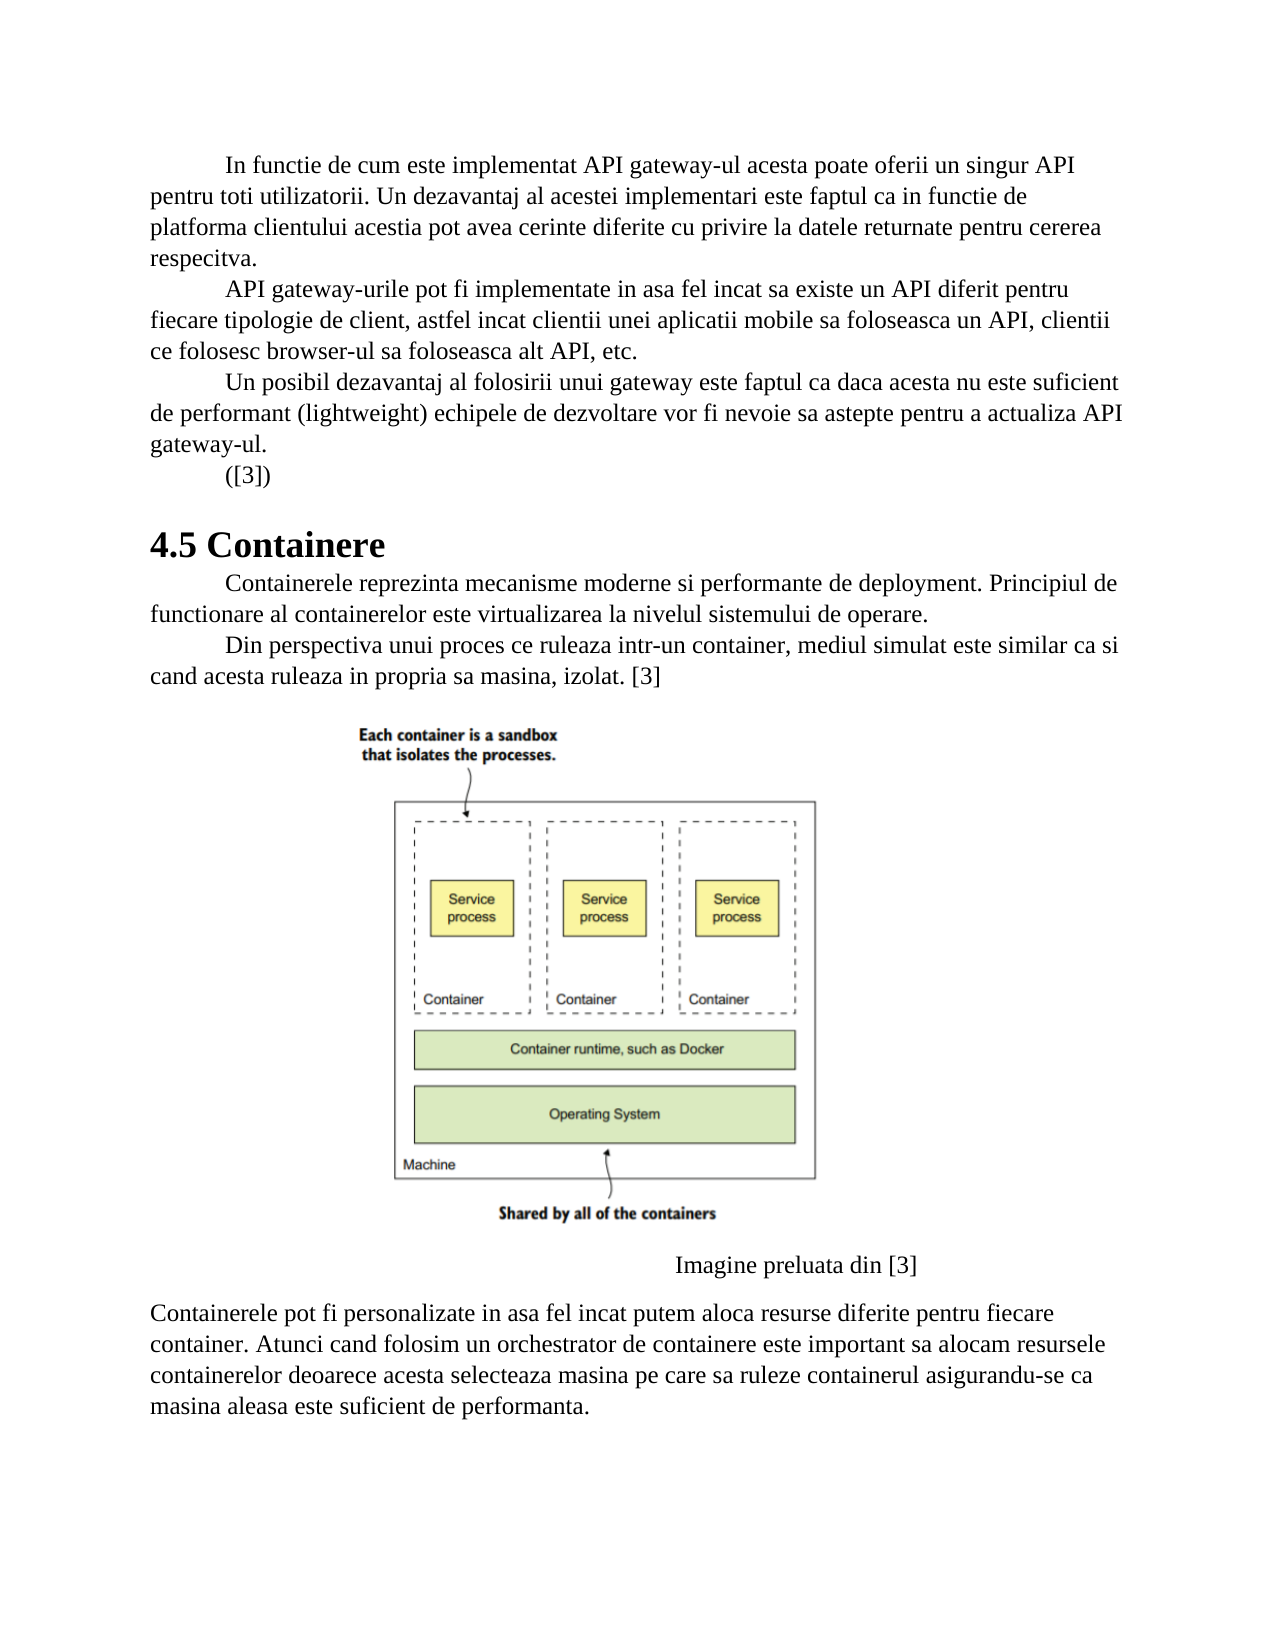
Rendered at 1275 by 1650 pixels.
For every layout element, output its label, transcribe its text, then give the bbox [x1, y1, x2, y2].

text API gateway-urile pot fi implementate in asa fel incat sa existe un API diferit pentru fiecare tipologie de client, astfel incat clientii unei aplicatii mobile sa foloseasca un API, clientii ce folosesc browser-ul sa foloseasca alt API, etc. [150, 274, 1125, 365]
text Containerele pot fi personalizate in asa fel incat putem aloca resurse diferite pentru fiecare container. Atunci cand folosim un orchestrator de containere este important sa alocam resursele containerelor deoarece acesta selecteaza masina pe care sa ruleze containerul asigurandu-se ca masina aleasa este suficient de performanta. [150, 1298, 1125, 1482]
text ([3]) [150, 460, 1125, 489]
text 4.5 Containere Containerele reprezinta mecanisme moderne si performante de deployment. Principiul de functionare al containerelor este virtualizarea la nivelul sistemului de operare. Din perspectiva unui proces ce ruleaza intr-un container, mediul simulat este similar ca si cand acesta ruleaza in propria sa masina, izolat. [3] [150, 522, 1125, 720]
text In functie de cum este implementat API gateway-ul acesta poate oferii un singur API pentru toti utilizatorii. Un dezavantaj al acestei implementari este faptul ca in functie de platforma clientului acestia pot avea cerinte diferite cu privire la datele returnate pentru cererea respecitva. [150, 150, 1125, 272]
text Un posibil dezavantaj al folosirii unui gateway este faptul ca daca acesta nu este suficient de performant (lightweight) echipele de dezvoltare vor fi nevoie sa astepte pentru a actualiza API gateway-ul. [150, 367, 1125, 458]
picture [354, 721, 846, 1229]
